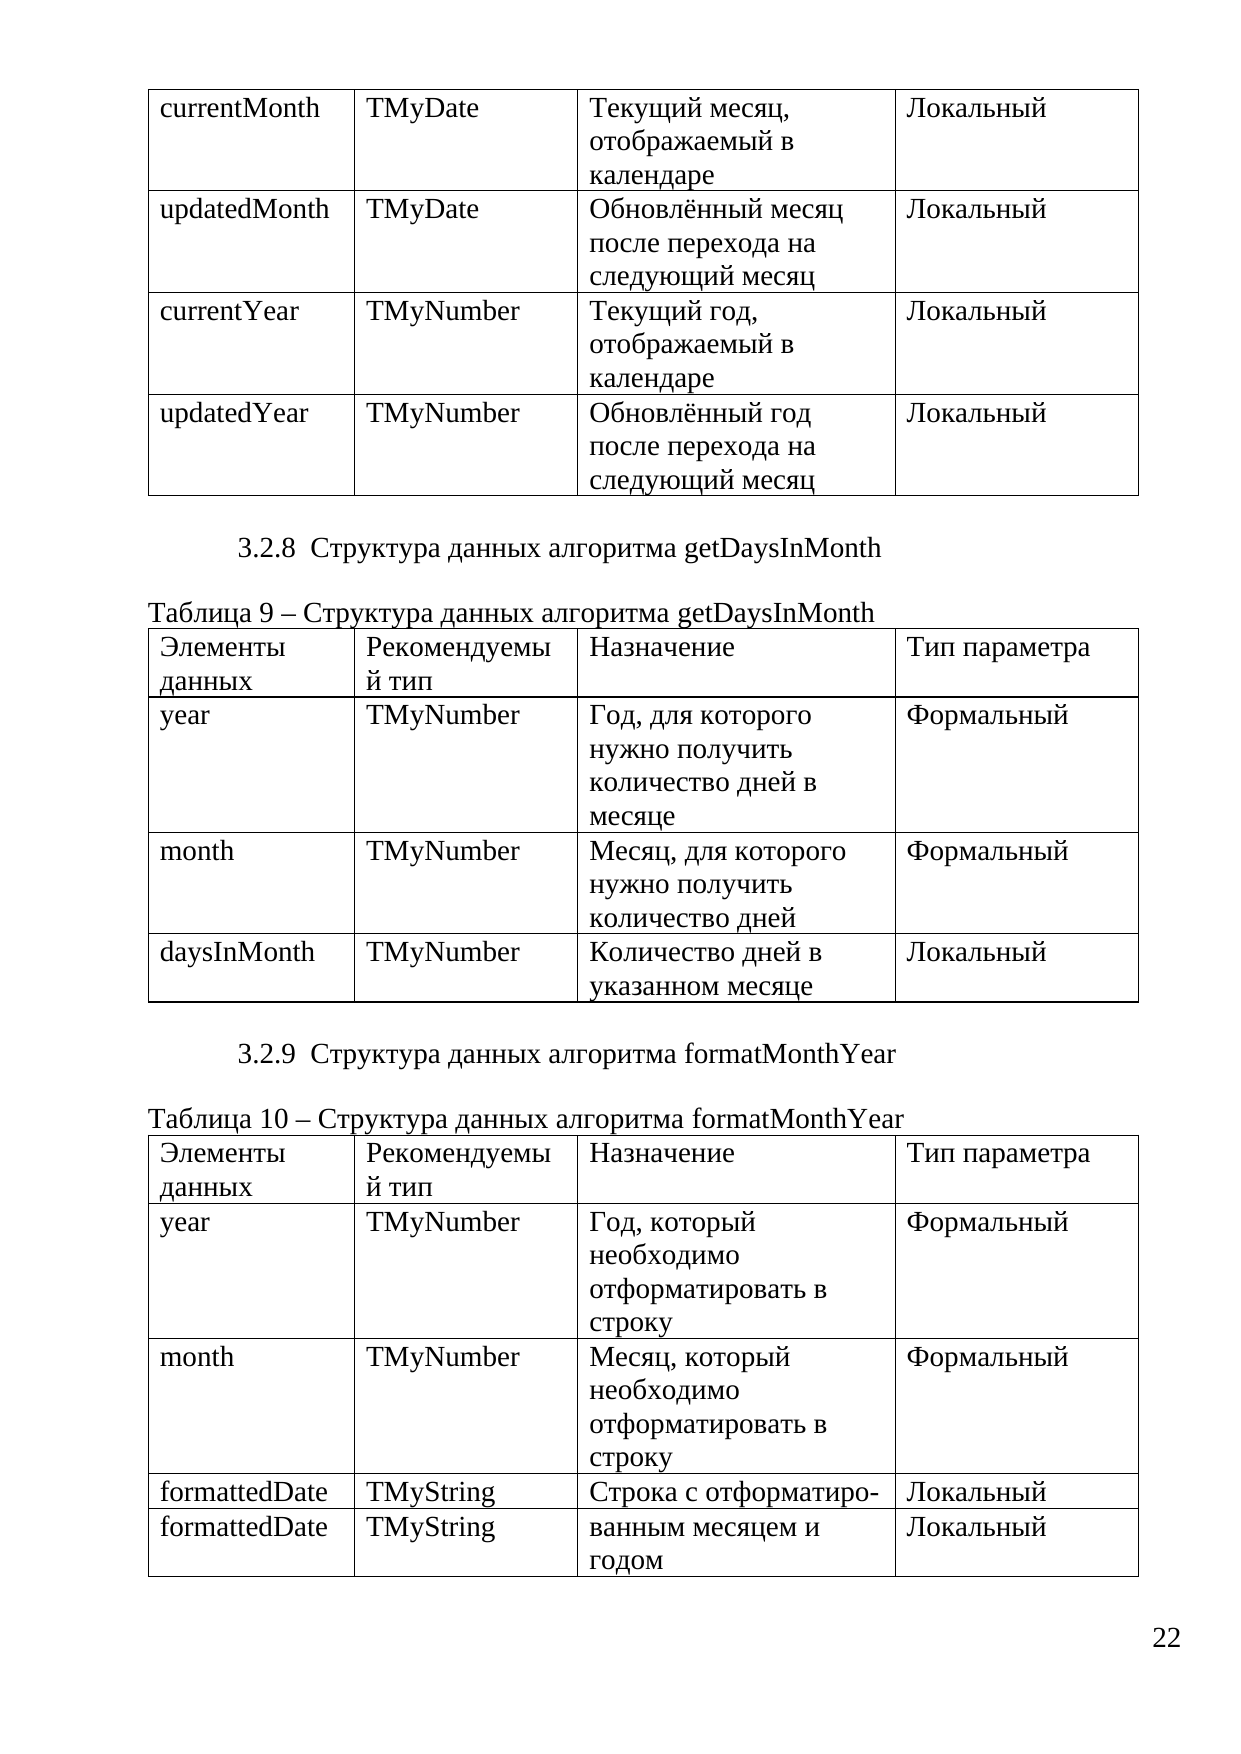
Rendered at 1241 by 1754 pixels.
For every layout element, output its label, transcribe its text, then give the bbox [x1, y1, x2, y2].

table_cell TMyNumber [355, 1204, 577, 1338]
table_cell TMyString [355, 1474, 577, 1508]
text Таблица 9 – Структура данных алгоритма getDaysInMonth [148, 595, 1181, 628]
table_cell Количество дней в указанном месяце [578, 934, 895, 1001]
table_cell formattedDate [149, 1509, 354, 1576]
table_cell Год, для которого нужно получить количество дней в месяце [578, 698, 895, 832]
table_cell Месяц, для которого нужно получить количество дней [578, 833, 895, 933]
table_cell currentYear [149, 293, 354, 394]
table_cell Локальный [896, 293, 1138, 394]
table_header Рекомендуемый тип [355, 629, 577, 696]
table_cell Формальный [896, 1204, 1138, 1338]
text Таблица 10 – Структура данных алгоритма formatMonthYear [148, 1101, 1181, 1134]
table_header Рекомендуемый тип [355, 1136, 577, 1203]
table_header Назначение [578, 629, 895, 696]
table_cell Локальный [896, 395, 1138, 495]
table_header Тип параметра [896, 1136, 1138, 1203]
table_cell TMyDate [355, 90, 577, 190]
table_cell updatedMonth [149, 191, 354, 292]
table_cell TMyNumber [355, 293, 577, 394]
subtitle Структура данных алгоритма formatMonthYear [236, 1036, 1181, 1069]
table_cell Строка с отформатиро- [578, 1474, 895, 1508]
table_cell Формальный [896, 833, 1138, 933]
table_cell formattedDate [149, 1474, 354, 1508]
table_cell TMyDate [355, 191, 577, 292]
table_cell TMyNumber [355, 1339, 577, 1473]
table_cell Обновлённый месяц после перехода на следующий месяц [578, 191, 895, 292]
table_cell Локальный [896, 1509, 1138, 1576]
table_cell Месяц, который необходимо отформатировать в строку [578, 1339, 895, 1473]
table_cell year [149, 698, 354, 832]
table_cell Текущий год, отображаемый в календаре [578, 293, 895, 394]
table_cell Локальный [896, 90, 1138, 190]
table_cell year [149, 1204, 354, 1338]
table_cell currentMonth [149, 90, 354, 190]
table_header Элементы данных [149, 1136, 354, 1203]
table_cell Текущий месяц, отображаемый в календаре [578, 90, 895, 190]
table_cell TMyNumber [355, 934, 577, 1001]
table_cell Локальный [896, 934, 1138, 1001]
table_header Тип параметра [896, 629, 1138, 696]
table_header Элементы данных [149, 629, 354, 696]
table_cell TMyNumber [355, 395, 577, 495]
table_cell month [149, 1339, 354, 1473]
table_cell daysInMonth [149, 934, 354, 1001]
table_cell Локальный [896, 1474, 1138, 1508]
table_header Назначение [578, 1136, 895, 1203]
table_cell Формальный [896, 1339, 1138, 1473]
table_cell TMyString [355, 1509, 577, 1576]
table_cell month [149, 833, 354, 933]
table_cell updatedYear [149, 395, 354, 495]
table_cell Формальный [896, 698, 1138, 832]
table_cell Год, который необходимо отформатировать в строку [578, 1204, 895, 1338]
table_cell Локальный [896, 191, 1138, 292]
table_cell TMyNumber [355, 698, 577, 832]
table_cell ванным месяцем и годом [578, 1509, 895, 1576]
table_cell TMyNumber [355, 833, 577, 933]
subtitle Структура данных алгоритма getDaysInMonth [236, 530, 1181, 563]
table_cell Обновлённый год после перехода на следующий месяц [578, 395, 895, 495]
